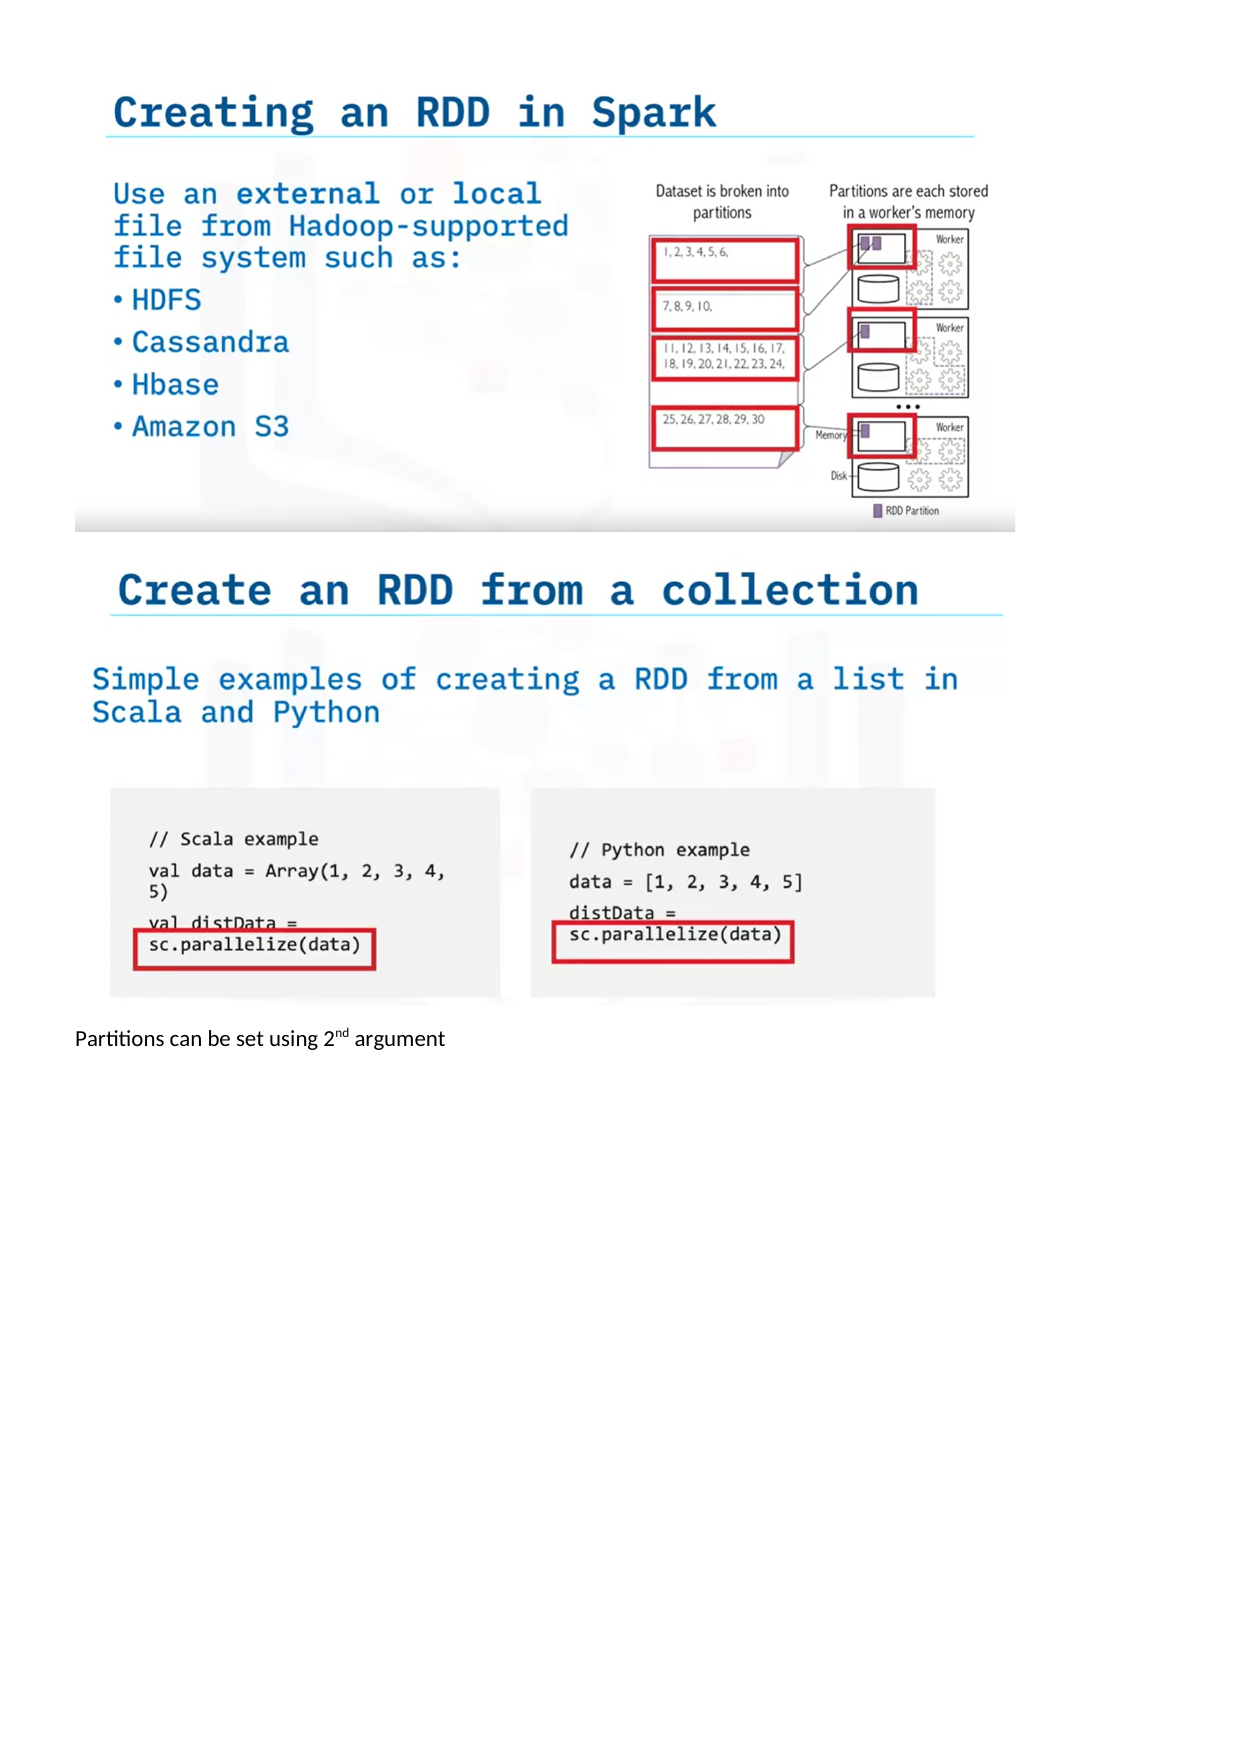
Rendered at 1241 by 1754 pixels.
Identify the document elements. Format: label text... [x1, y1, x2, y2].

picture [75, 75, 1016, 532]
text Partitions can be set using 2nd argument [75, 1024, 1165, 1052]
picture [75, 550, 1016, 1006]
